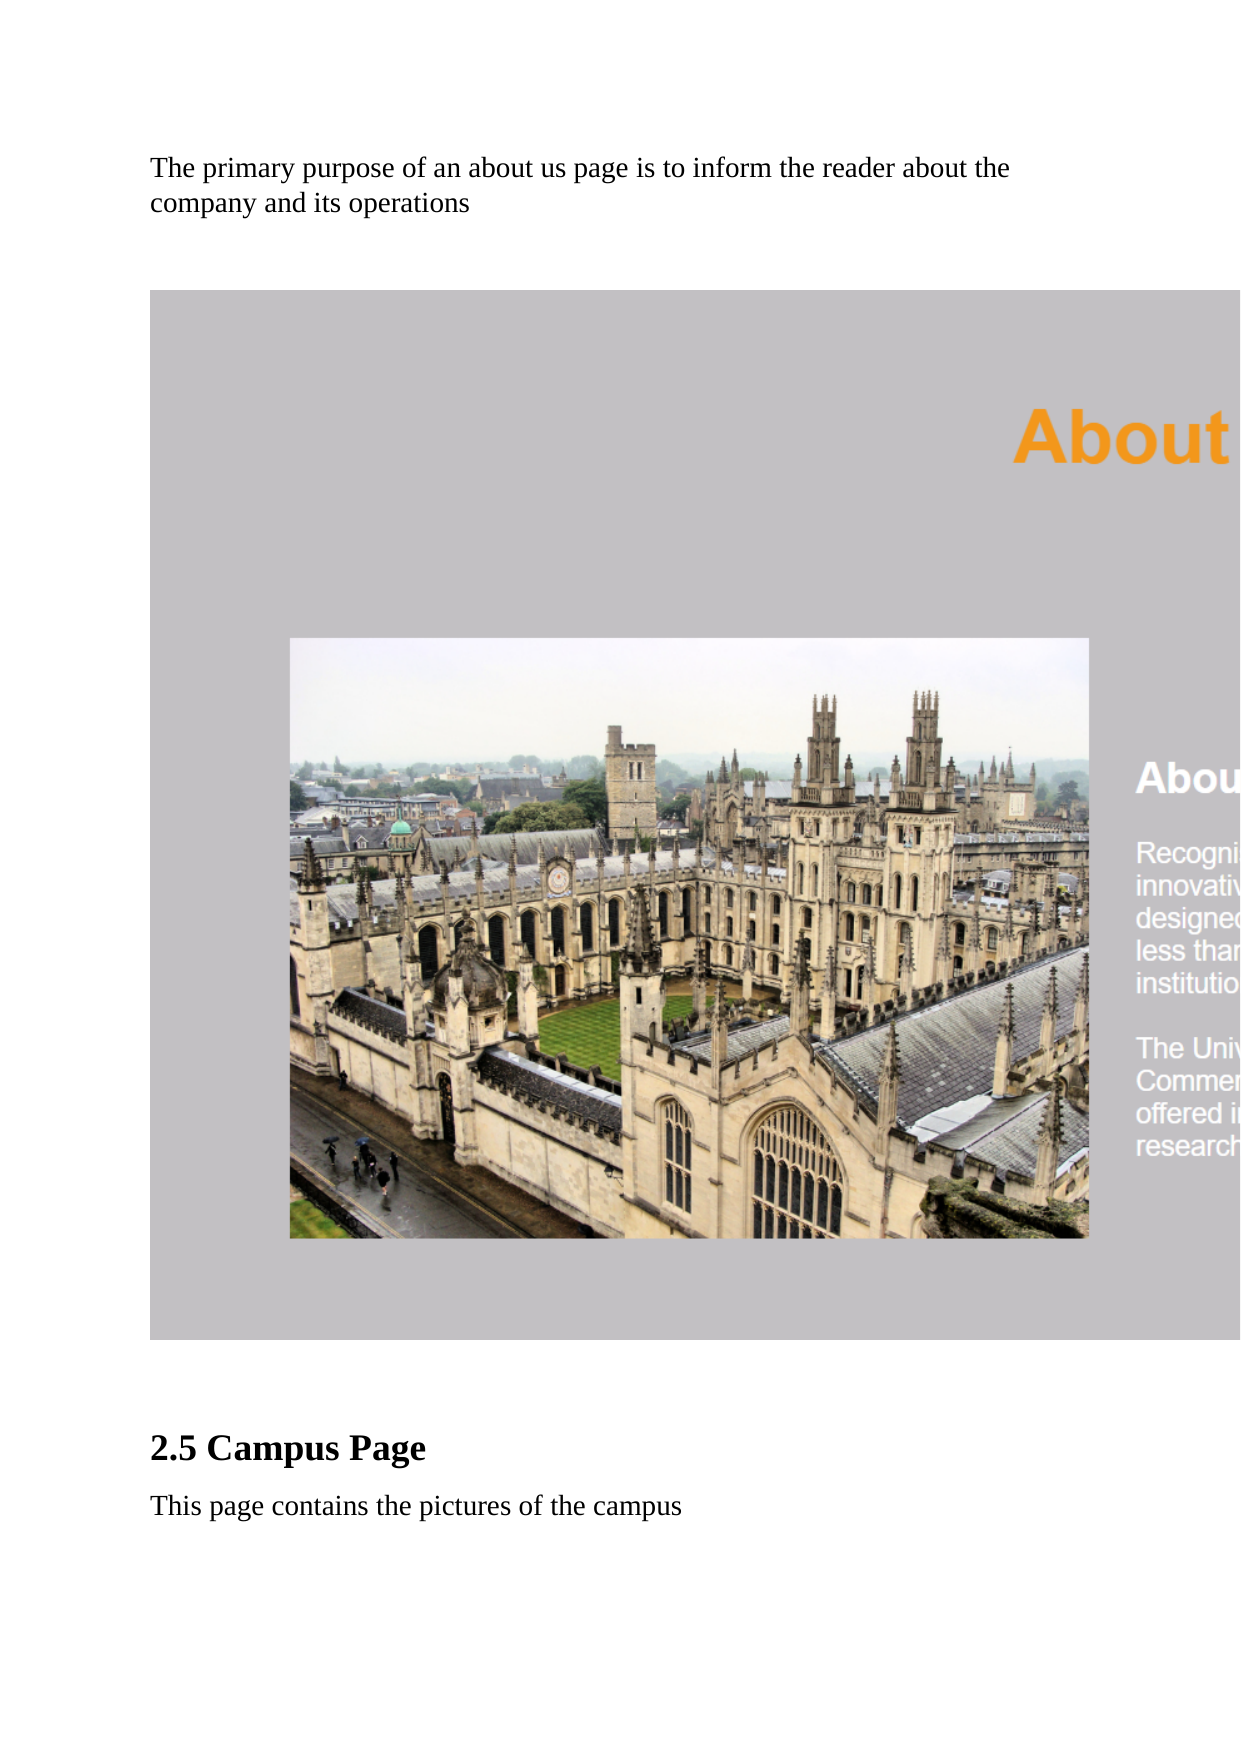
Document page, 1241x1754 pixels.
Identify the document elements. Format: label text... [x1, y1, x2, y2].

text 2.5 Campus Page [150, 1426, 1090, 1469]
picture [150, 290, 1241, 1340]
text This page contains the pictures of the campus [150, 1488, 1090, 1522]
text The primary purpose of an about us page is to inform the reader about the company and its operations [150, 150, 1090, 219]
